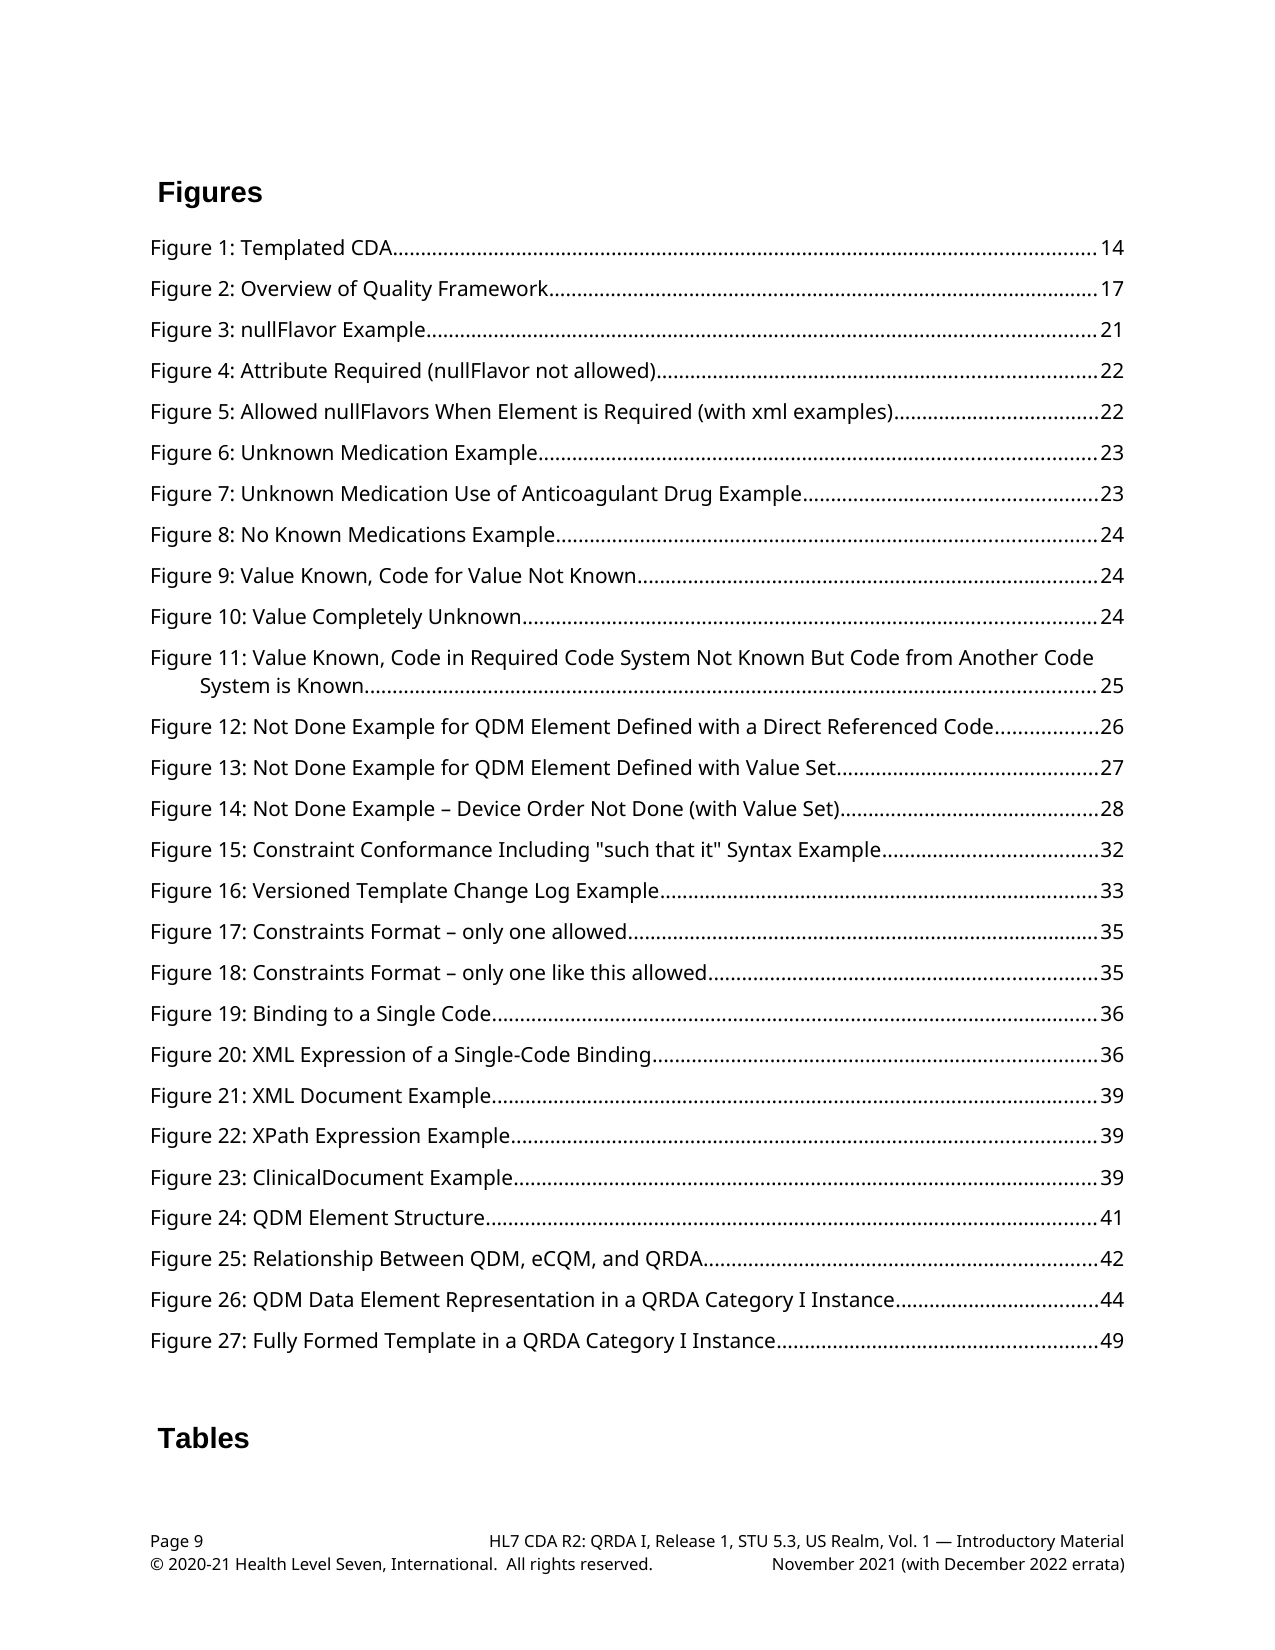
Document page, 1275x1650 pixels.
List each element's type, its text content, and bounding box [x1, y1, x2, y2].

text Figure 25: Relationship Between QDM, eCQM, and QRDA 42 [150, 1244, 1125, 1273]
text Figure 12: Not Done Example for QDM Element Defined with a Direct Referenced Code 26 [150, 712, 1125, 741]
text Figure 8: No Known Medications Example 24 [150, 520, 1125, 548]
text Figure 20: XML Expression of a Single-Code Binding 36 [150, 1040, 1125, 1068]
text Figure 15: Constraint Conformance Including "such that it" Syntax Example 32 [150, 835, 1125, 863]
text Figure 19: Binding to a Single Code 36 [150, 999, 1125, 1027]
text Figure 13: Not Done Example for QDM Element Defined with Value Set 27 [150, 753, 1125, 782]
text Figure 26: QDM Data Element Representation in a QRDA Category I Instance 44 [150, 1285, 1125, 1314]
text Figure 6: Unknown Medication Example 23 [150, 438, 1125, 467]
text Figure 18: Constraints Format – only one like this allowed 35 [150, 958, 1125, 986]
text Figure 24: QDM Element Structure 41 [150, 1203, 1125, 1232]
text Figure 9: Value Known, Code for Value Not Known 24 [150, 561, 1125, 589]
text Figure 22: XPath Expression Example 39 [150, 1122, 1125, 1150]
text Figure 3: nullFlavor Example 21 [150, 315, 1125, 344]
text Figure 1: Templated CDA 14 [150, 233, 1125, 262]
title Figures [157, 175, 1125, 208]
text Figure 7: Unknown Medication Use of Anticoagulant Drug Example 23 [150, 479, 1125, 508]
text Figure 5: Allowed nullFlavors When Element is Required (with xml examples) 22 [150, 397, 1125, 426]
title Tables [157, 1421, 1125, 1454]
text Figure 10: Value Completely Unknown 24 [150, 602, 1125, 630]
text Figure 17: Constraints Format – only one allowed 35 [150, 917, 1125, 945]
text Figure 4: Attribute Required (nullFlavor not allowed) 22 [150, 356, 1125, 385]
text Figure 2: Overview of Quality Framework 17 [150, 274, 1125, 303]
text Figure 11: Value Known, Code in Required Code System Not Known But Code from Another Code System is Known 25 [150, 643, 1125, 700]
text Figure 27: Fully Formed Template in a QRDA Category I Instance 49 [150, 1326, 1125, 1355]
text Figure 23: ClinicalDocument Example 39 [150, 1163, 1125, 1191]
text Figure 16: Versioned Template Change Log Example 33 [150, 876, 1125, 904]
text Figure 14: Not Done Example – Device Order Not Done (with Value Set) 28 [150, 794, 1125, 823]
text Figure 21: XML Document Example 39 [150, 1081, 1125, 1109]
